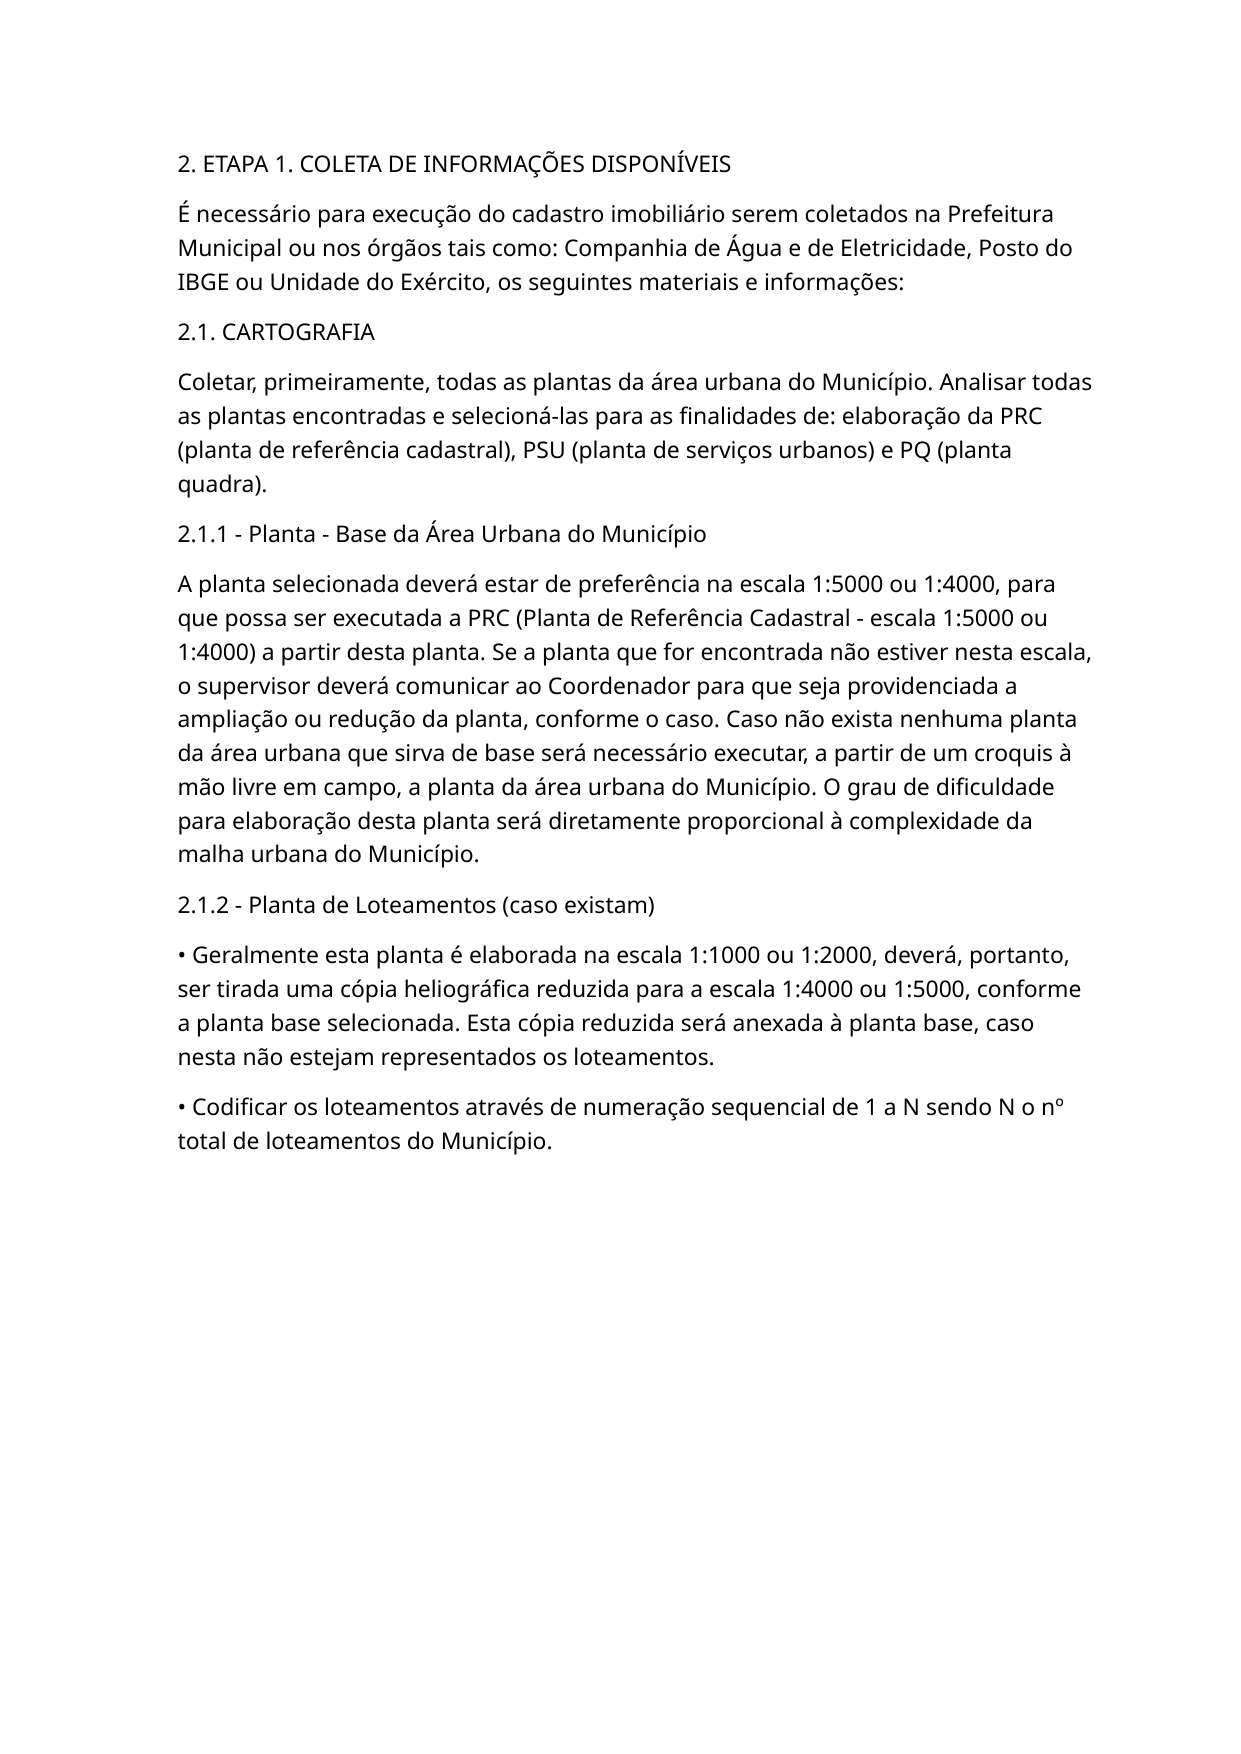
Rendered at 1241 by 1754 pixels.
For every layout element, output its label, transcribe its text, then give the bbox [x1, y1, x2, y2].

text Coletar, primeiramente, todas as plantas da área urbana do Município. Analisar todas as plantas encontradas e selecioná-las para as finalidades de: elaboração da PRC (planta de referência cadastral), PSU (planta de serviços urbanos) e PQ (planta quadra). [177, 366, 1093, 499]
text É necessário para execução do cadastro imobiliário serem coletados na Prefeitura Municipal ou nos órgãos tais como: Companhia de Água e de Eletricidade, Posto do IBGE ou Unidade do Exército, os seguintes materiais e informações: [177, 198, 1093, 297]
text • Codificar os loteamentos através de numeração sequencial de 1 a N sendo N o nº total de loteamentos do Município. [177, 1091, 1093, 1156]
text 2.1.2 - Planta de Loteamentos (caso existam) [177, 889, 1093, 920]
text A planta selecionada deverá estar de preferência na escala 1:5000 ou 1:4000, para que possa ser executada a PRC (Planta de Referência Cadastral - escala 1:5000 ou 1:4000) a partir desta planta. Se a planta que for encontrada não estiver nesta escala, o supervisor deverá comunicar ao Coordenador para que seja providenciada a ampliação ou redução da planta, conforme o caso. Caso não exista nenhuma planta da área urbana que sirva de base será necessário executar, a partir de um croquis à mão livre em campo, a planta da área urbana do Município. O grau de dificuldade para elaboração desta planta será diretamente proporcional à complexidade da malha urbana do Município. [177, 568, 1093, 870]
text 2.1. CARTOGRAFIA [177, 316, 1093, 347]
text 2.1.1 - Planta - Base da Área Urbana do Município [177, 518, 1093, 549]
text • Geralmente esta planta é elaborada na escala 1:1000 ou 1:2000, deverá, portanto, ser tirada uma cópia heliográfica reduzida para a escala 1:4000 ou 1:5000, conforme a planta base selecionada. Esta cópia reduzida será anexada à planta base, caso nesta não estejam representados os loteamentos. [177, 939, 1093, 1072]
text 2. ETAPA 1. COLETA DE INFORMAÇÕES DISPONÍVEIS [177, 148, 1093, 179]
